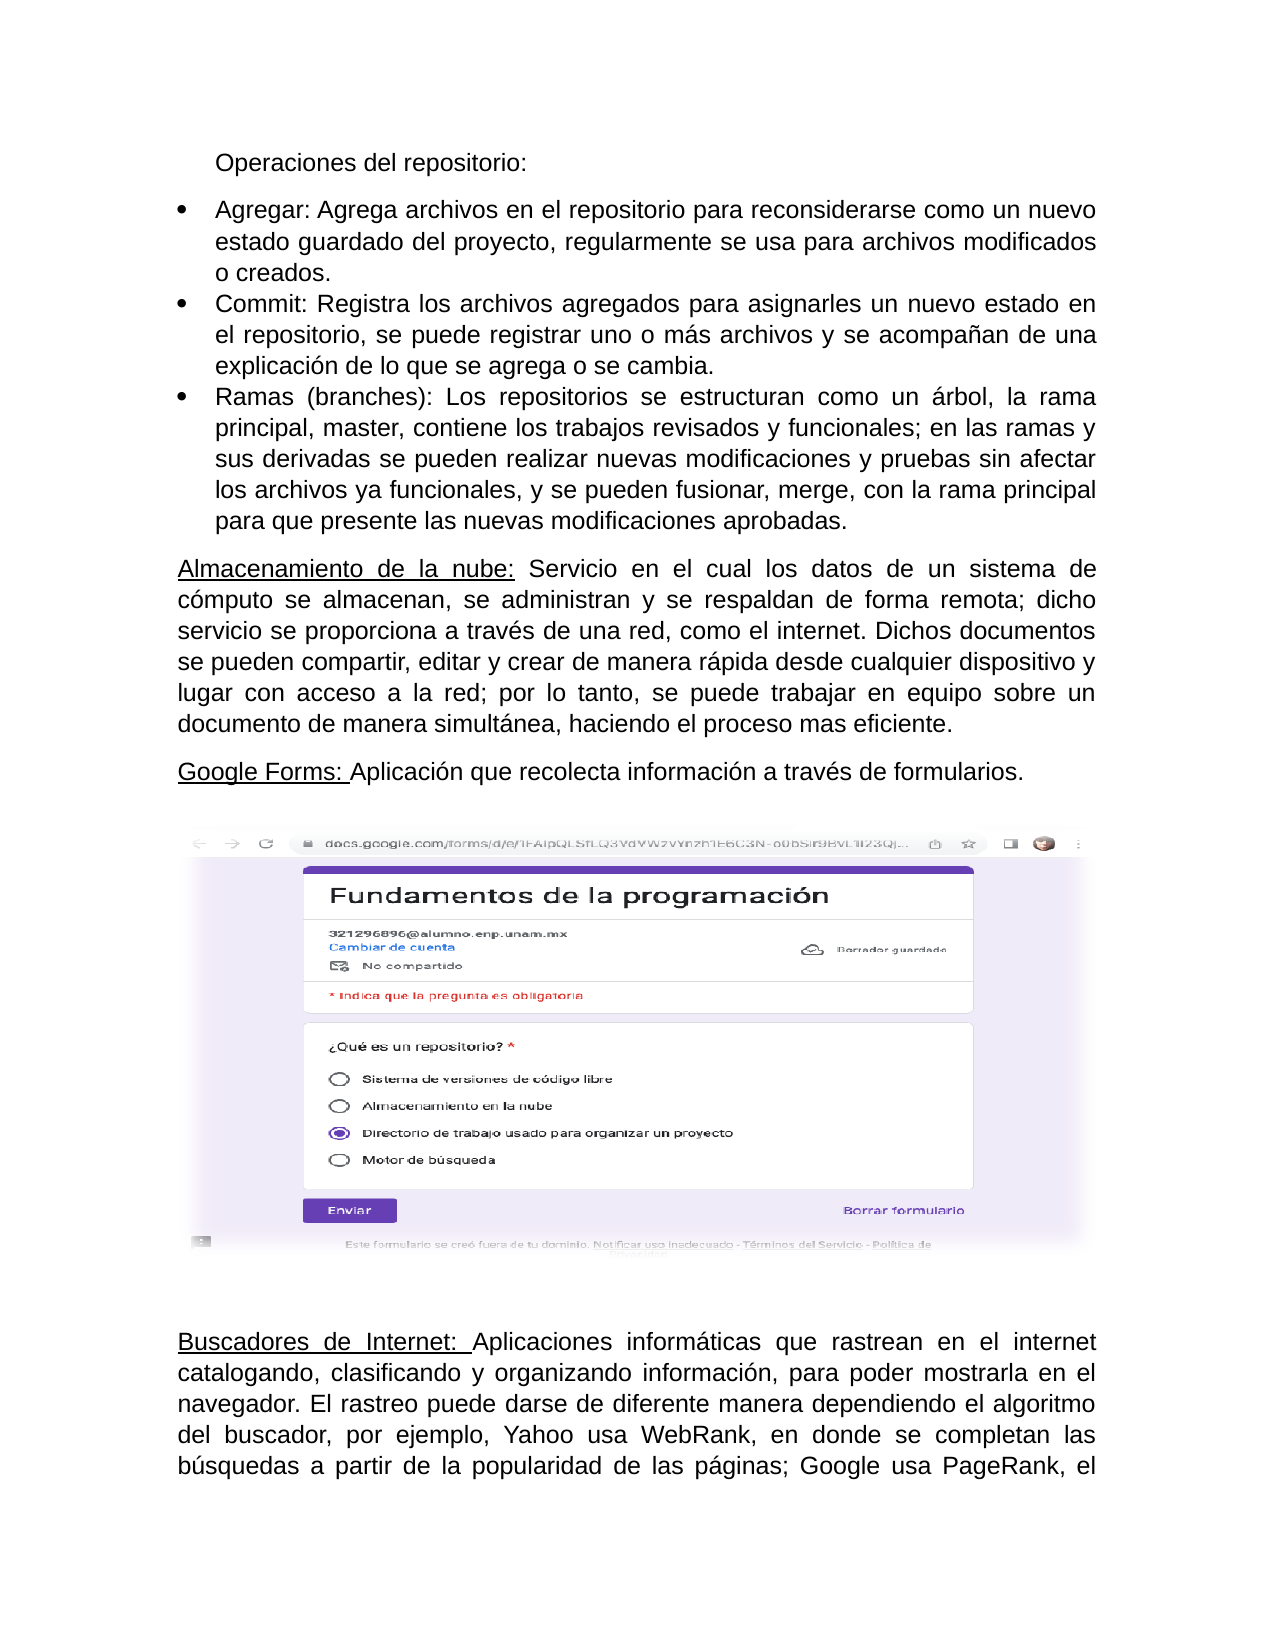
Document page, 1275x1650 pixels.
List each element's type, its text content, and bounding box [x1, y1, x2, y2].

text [177, 1327, 1098, 1480]
picture [208, 853, 1069, 1230]
text Google Forms: Aplicación que recolecta información a través de formularios. [177, 757, 1098, 785]
list Ramas (branches): Los repositorios se estructuran como un árbol, la rama principal, master, contiene los trabajos revisados y funcionales; en las ramas y sus derivadas se pueden realizar nuevas modificaciones y pruebas sin afectar los archivos ya funcionales, y se pueden fusionar, merge, con la rama principal para que presente las nuevas modificaciones aprobadas. [177, 382, 1098, 535]
list Agregar: Agrega archivos en el repositorio para reconsiderarse como un nuevo estado guardado del proyecto, regularmente se usa para archivos modificados o creados. [177, 195, 1098, 286]
text Operaciones del repositorio: [215, 148, 1098, 176]
list Commit: Registra los archivos agregados para asignarles un nuevo estado en el repositorio, se puede registrar uno o más archivos y se acompañan de una explicación de lo que se agrega o se cambia. [177, 288, 1098, 379]
text Almacenamiento de la nube: Servicio en el cual los datos de un sistema de cómputo se almacenan, se administran y se respaldan de forma remota; dicho servicio se proporciona a través de una red, como el internet. Dichos documentos se pueden compartir, editar y crear de manera rápida desde cualquier dispositivo y lugar con acceso a la red; por lo tanto, se puede trabajar en equipo sobre un documento de manera simultánea, haciendo el proceso mas eficiente. [177, 554, 1098, 738]
